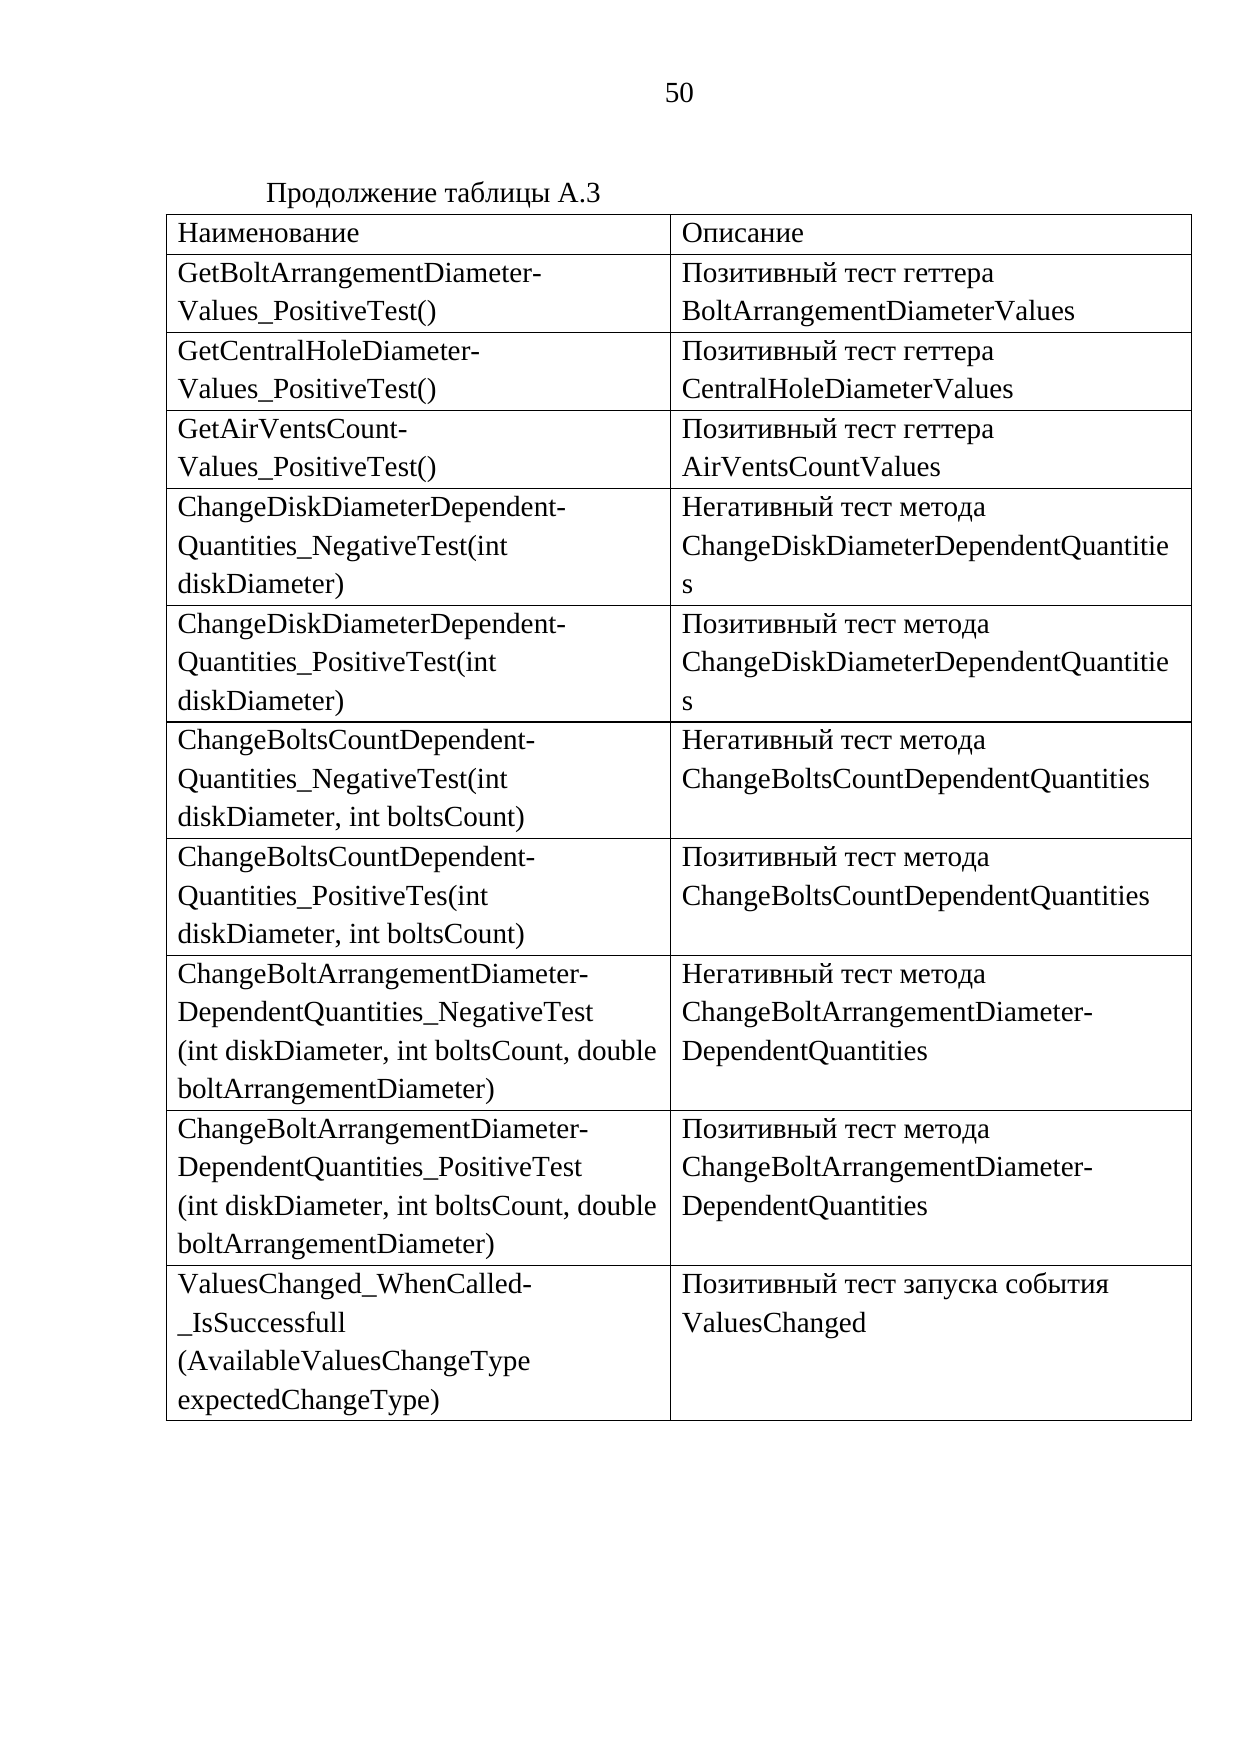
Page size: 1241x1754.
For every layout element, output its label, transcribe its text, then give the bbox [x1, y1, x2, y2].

text Продолжение таблицы А.3 [177, 176, 1181, 209]
table_cell GetCentralHoleDiameter-Values_PositiveTest() [167, 333, 670, 410]
table_cell Позитивный тест метода ChangeBoltsCountDependentQuantities [671, 839, 1191, 955]
table_cell ValuesChanged_WhenCalled-_IsSuccessfull (AvailableValuesChangeType expectedChangeType) [167, 1266, 670, 1420]
table_cell Негативный тест метода ChangeDiskDiameterDependentQuantities [671, 489, 1191, 605]
table_cell Позитивный тест геттера BoltArrangementDiameterValues [671, 255, 1191, 332]
table_cell Позитивный тест геттера CentralHoleDiameterValues [671, 333, 1191, 410]
table_cell Позитивный тест запуска события ValuesChanged [671, 1266, 1191, 1420]
table_cell ChangeDiskDiameterDependent-Quantities_PositiveTest(int diskDiameter) [167, 606, 670, 721]
table_cell GetBoltArrangementDiameter- Values_PositiveTest() [167, 255, 670, 332]
table_cell Позитивный тест метода ChangeBoltArrangementDiameter-DependentQuantities [671, 1111, 1191, 1265]
table_cell Позитивный тест метода ChangeDiskDiameterDependentQuantities [671, 606, 1191, 721]
table_cell Негативный тест метода ChangeBoltArrangementDiameter-DependentQuantities [671, 956, 1191, 1110]
table_cell ChangeDiskDiameterDependent-Quantities_NegativeTest(int diskDiameter) [167, 489, 670, 605]
table_cell ChangeBoltsCountDependent-Quantities_NegativeTest(int diskDiameter, int boltsCount) [167, 723, 670, 838]
table_cell Позитивный тест геттера AirVentsCountValues [671, 411, 1191, 488]
table_header Описание [671, 215, 1191, 254]
table_cell Негативный тест метода ChangeBoltsCountDependentQuantities [671, 723, 1191, 838]
table_header Наименование [167, 215, 670, 254]
table_cell ChangeBoltsCountDependent-Quantities_PositiveTes(int diskDiameter, int boltsCount) [167, 839, 670, 955]
table_cell ChangeBoltArrangementDiameter-DependentQuantities_PositiveTest (int diskDiameter, int boltsCount, double boltArrangementDiameter) [167, 1111, 670, 1265]
table_cell GetAirVentsCount- Values_PositiveTest() [167, 411, 670, 488]
table_cell ChangeBoltArrangementDiameter-DependentQuantities_NegativeTest (int diskDiameter, int boltsCount, double boltArrangementDiameter) [167, 956, 670, 1110]
